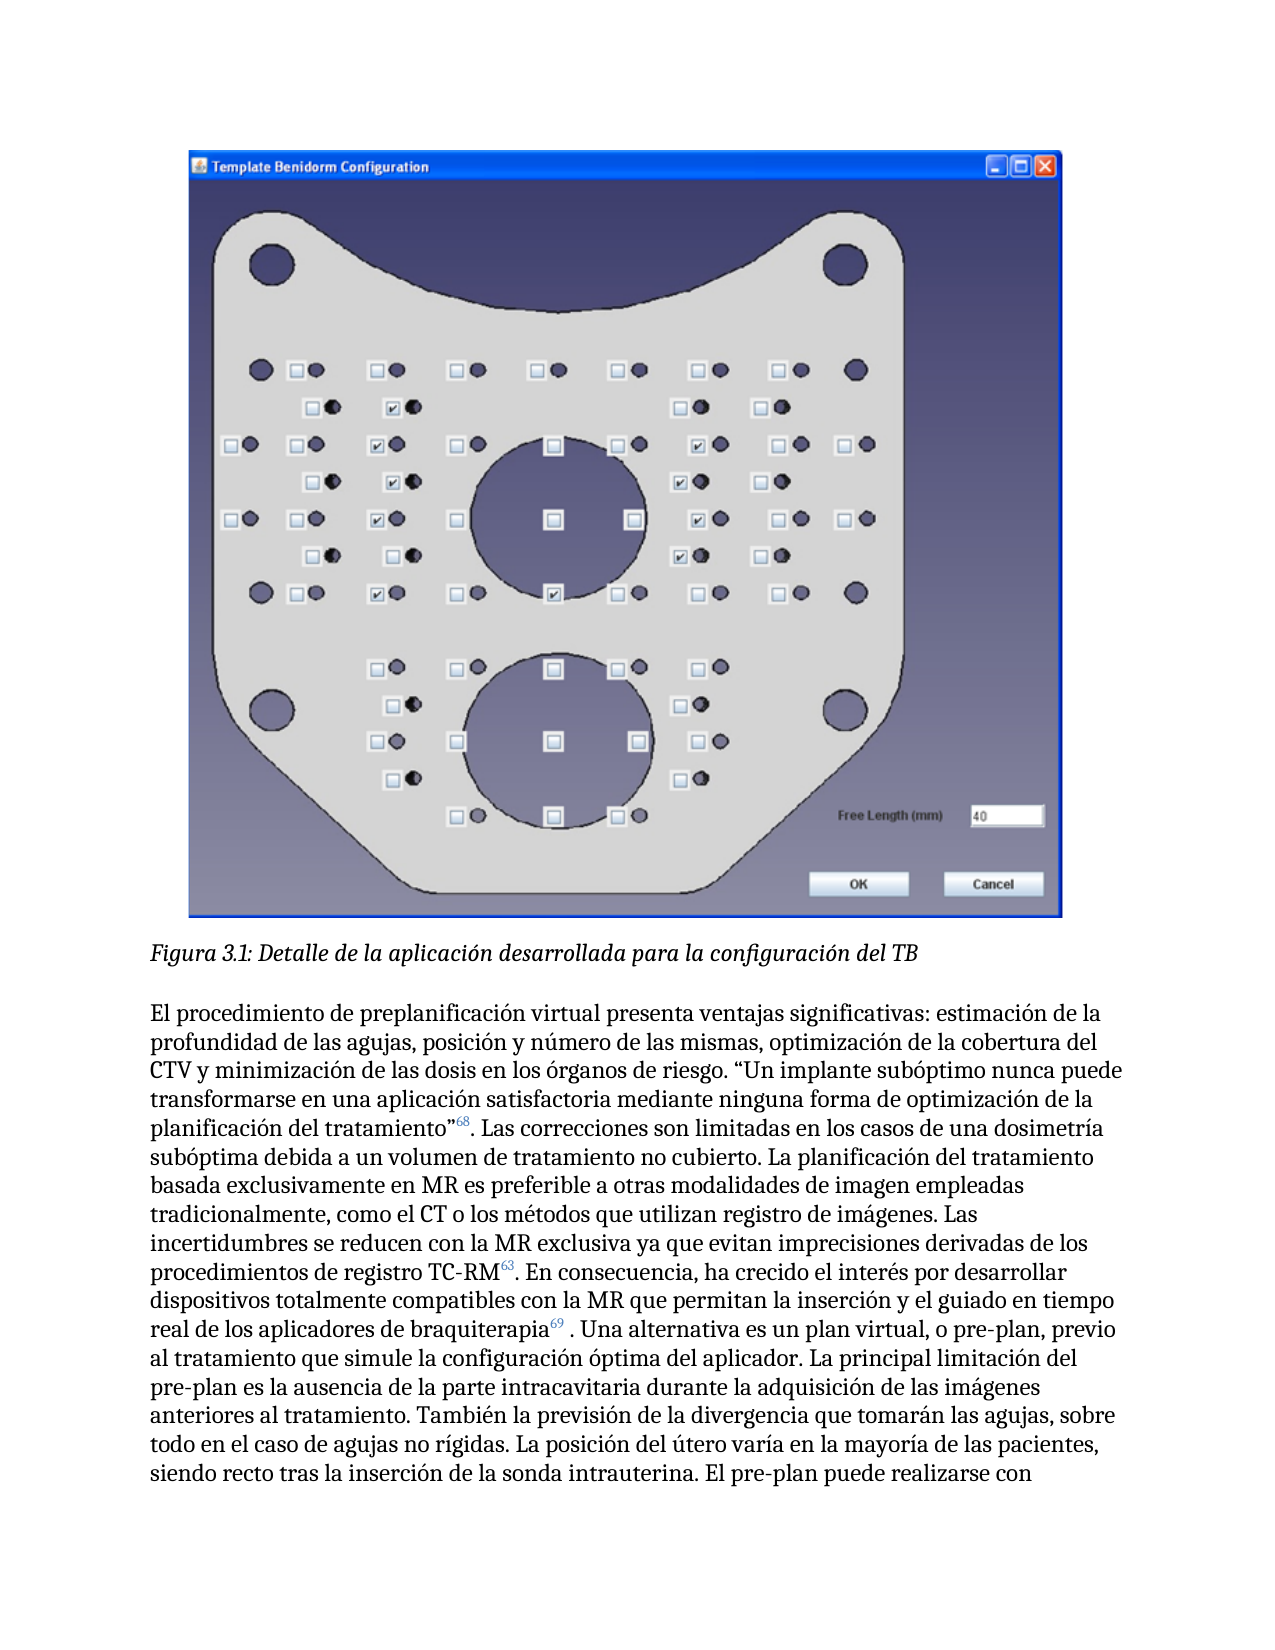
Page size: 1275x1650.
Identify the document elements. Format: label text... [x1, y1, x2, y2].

picture [188, 150, 1064, 918]
table_header Figura 3.1: Detalle de la aplicación desarrollada para la configuración del TB [139, 150, 1114, 980]
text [150, 999, 1125, 1487]
